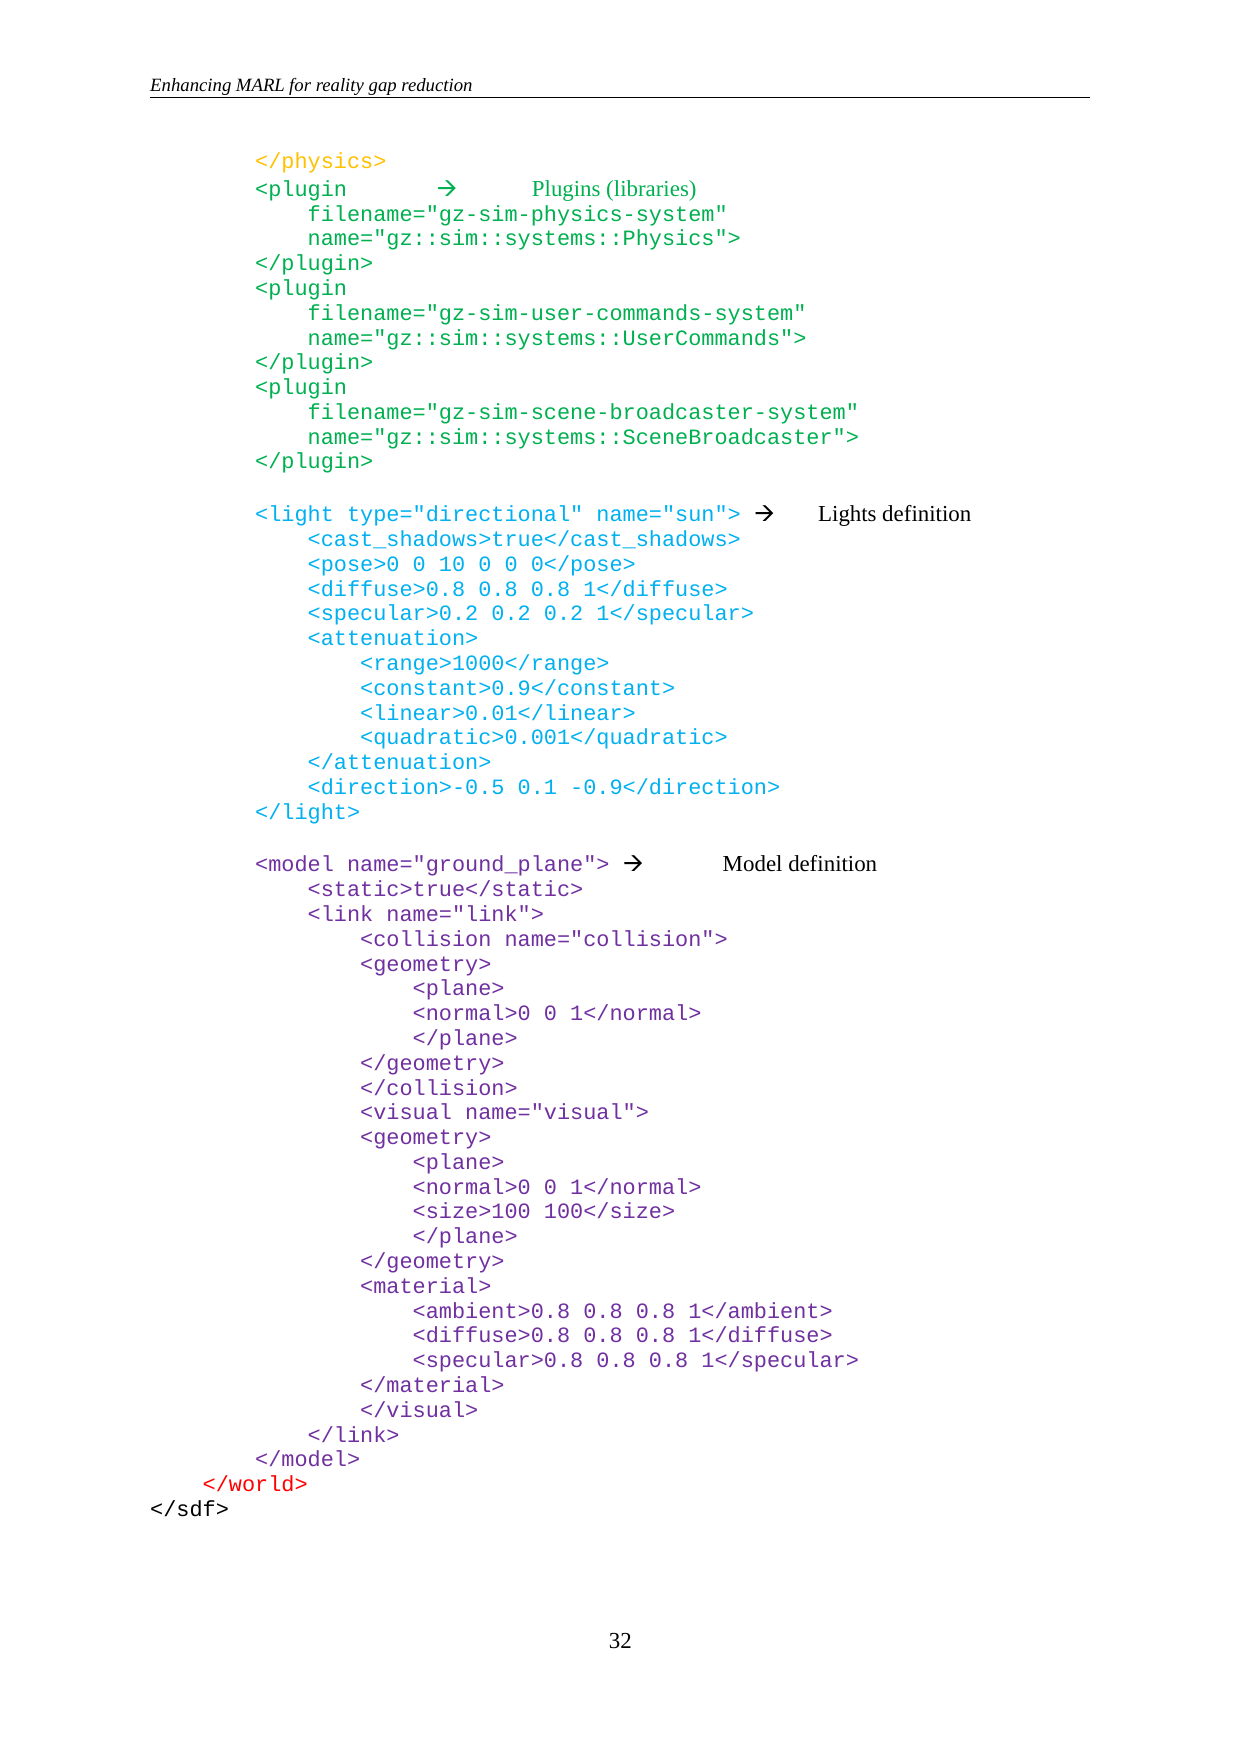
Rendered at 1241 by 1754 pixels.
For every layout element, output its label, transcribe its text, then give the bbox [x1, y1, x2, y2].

text <range>1000</range> [150, 652, 1090, 677]
text </geometry> [150, 1052, 1090, 1077]
text <cast_shadows>true</cast_shadows> [150, 528, 1090, 553]
text </light> [150, 801, 1090, 826]
text <collision name="collision"> [150, 928, 1090, 953]
text <plugin [150, 376, 1090, 401]
text filename="gz-sim-user-commands-system" [150, 302, 1090, 327]
text <normal>0 0 1</normal> [150, 1176, 1090, 1201]
text <plane> [150, 1151, 1090, 1176]
text name="gz::sim::systems::UserCommands"> [150, 327, 1090, 351]
text <light type="directional" name="sun"> Lights definition [150, 500, 1090, 528]
text </plugin> [150, 252, 1090, 277]
text <link name="link"> [150, 903, 1090, 928]
text </plane> [150, 1225, 1090, 1250]
text </geometry> [150, 1250, 1090, 1275]
text name="gz::sim::systems::SceneBroadcaster"> [150, 426, 1090, 451]
text <attenuation> [150, 627, 1090, 652]
text </sdf> [150, 1498, 1090, 1523]
text <plane> [150, 977, 1090, 1002]
text </physics> [150, 150, 1090, 175]
text </world> [150, 1473, 1090, 1498]
text </link> [150, 1424, 1090, 1448]
text </model> [150, 1448, 1090, 1473]
text <specular>0.8 0.8 0.8 1</specular> [150, 1349, 1090, 1374]
text <model name="ground_plane"> Model definition [150, 850, 1090, 878]
text </attenuation> [150, 751, 1090, 776]
text </plugin> [150, 451, 1090, 475]
text <diffuse>0.8 0.8 0.8 1</diffuse> [150, 1324, 1090, 1349]
text <ambient>0.8 0.8 0.8 1</ambient> [150, 1300, 1090, 1324]
text <quadratic>0.001</quadratic> [150, 726, 1090, 751]
text <constant>0.9</constant> [150, 677, 1090, 702]
text <pose>0 0 10 0 0 0</pose> [150, 553, 1090, 578]
text filename="gz-sim-physics-system" [150, 203, 1090, 227]
text <diffuse>0.8 0.8 0.8 1</diffuse> [150, 578, 1090, 602]
text <static>true</static> [150, 878, 1090, 903]
text <plugin Plugins (libraries) [150, 175, 1090, 203]
text <plugin [150, 277, 1090, 302]
text <geometry> [150, 1126, 1090, 1151]
text </plugin> [150, 351, 1090, 376]
text <direction>-0.5 0.1 -0.9</direction> [150, 776, 1090, 801]
text </material> [150, 1374, 1090, 1399]
text <normal>0 0 1</normal> [150, 1002, 1090, 1027]
text <material> [150, 1275, 1090, 1300]
text </visual> [150, 1399, 1090, 1424]
text </plane> [150, 1027, 1090, 1052]
text name="gz::sim::systems::Physics"> [150, 227, 1090, 252]
text </collision> [150, 1077, 1090, 1101]
text <linear>0.01</linear> [150, 702, 1090, 726]
text filename="gz-sim-scene-broadcaster-system" [150, 401, 1090, 426]
text <specular>0.2 0.2 0.2 1</specular> [150, 602, 1090, 627]
text <visual name="visual"> [150, 1101, 1090, 1126]
text <geometry> [150, 953, 1090, 977]
text <size>100 100</size> [150, 1201, 1090, 1225]
